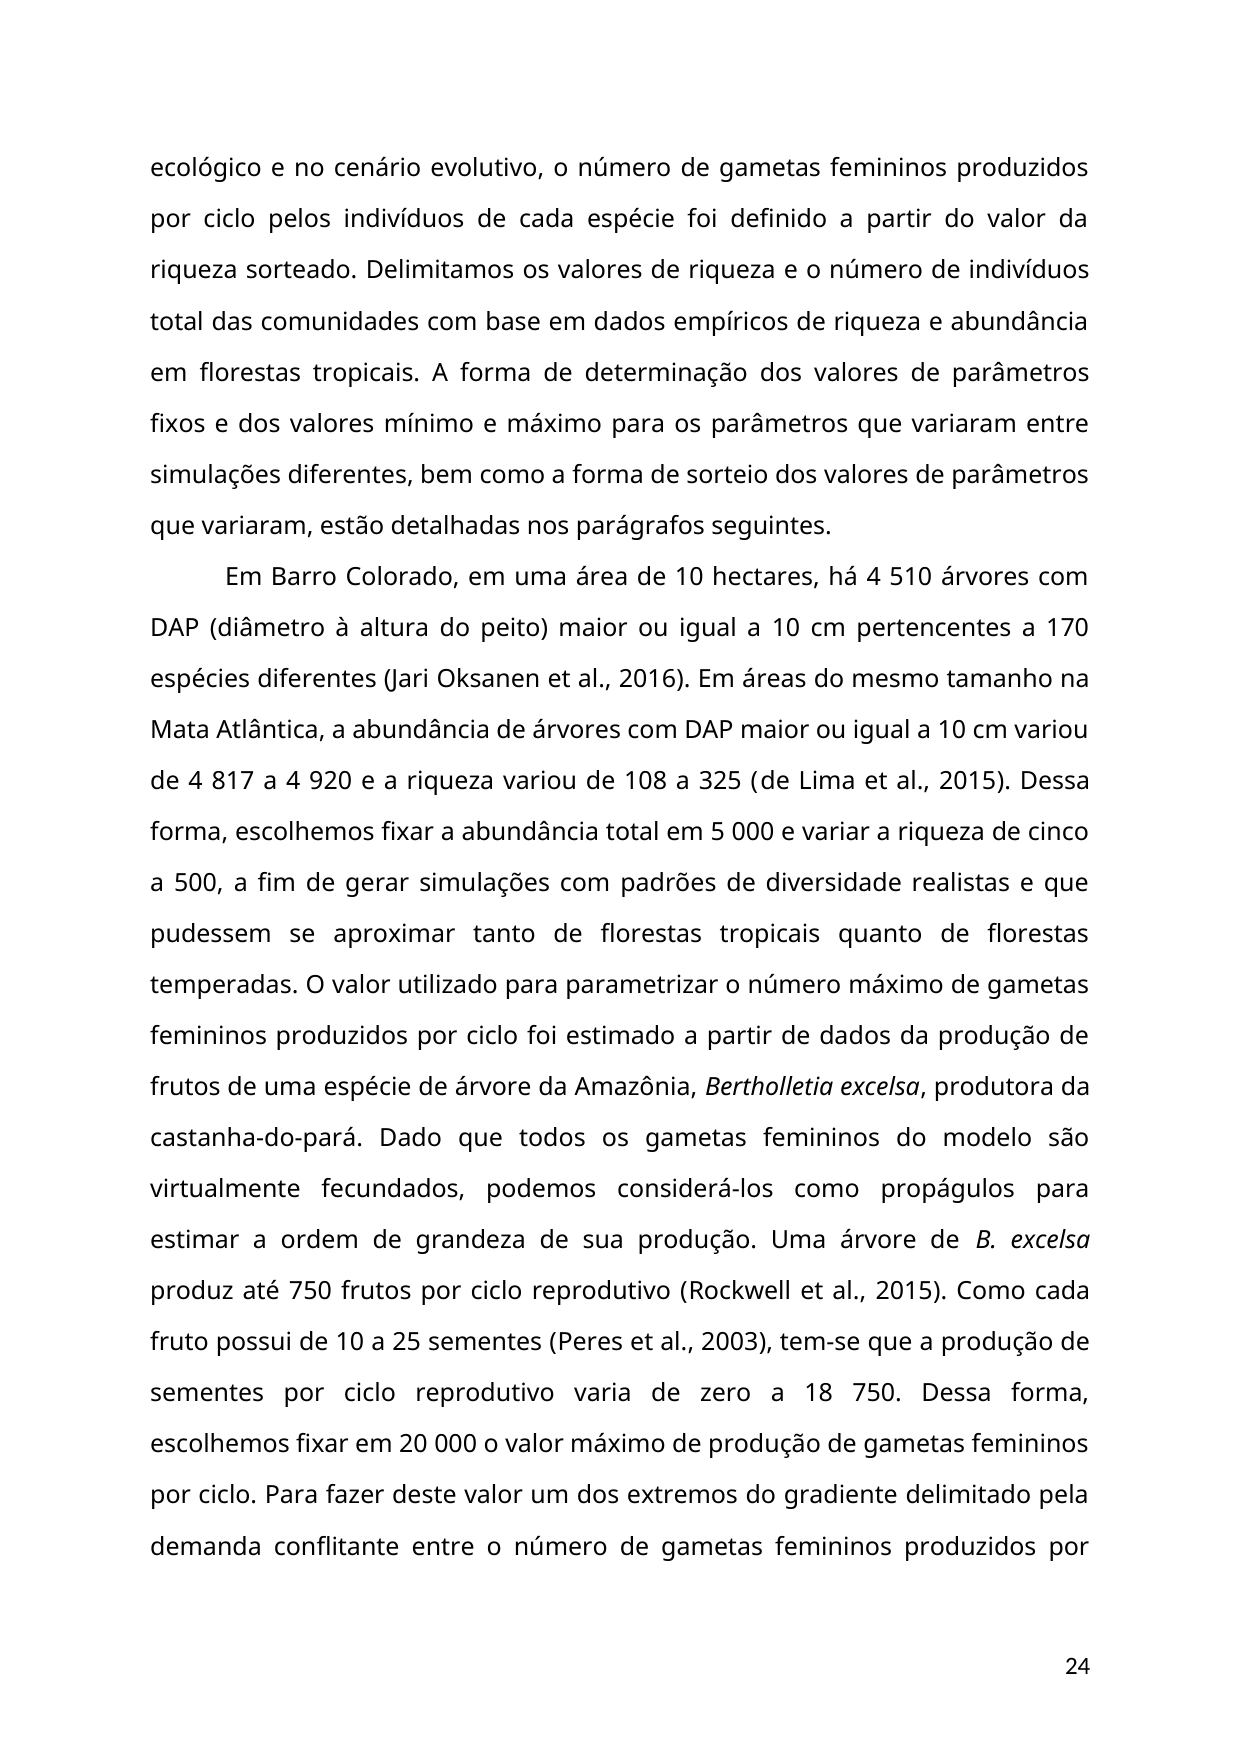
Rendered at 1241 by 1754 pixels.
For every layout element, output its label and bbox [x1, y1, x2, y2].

text [150, 150, 1090, 541]
text [150, 558, 1090, 1562]
